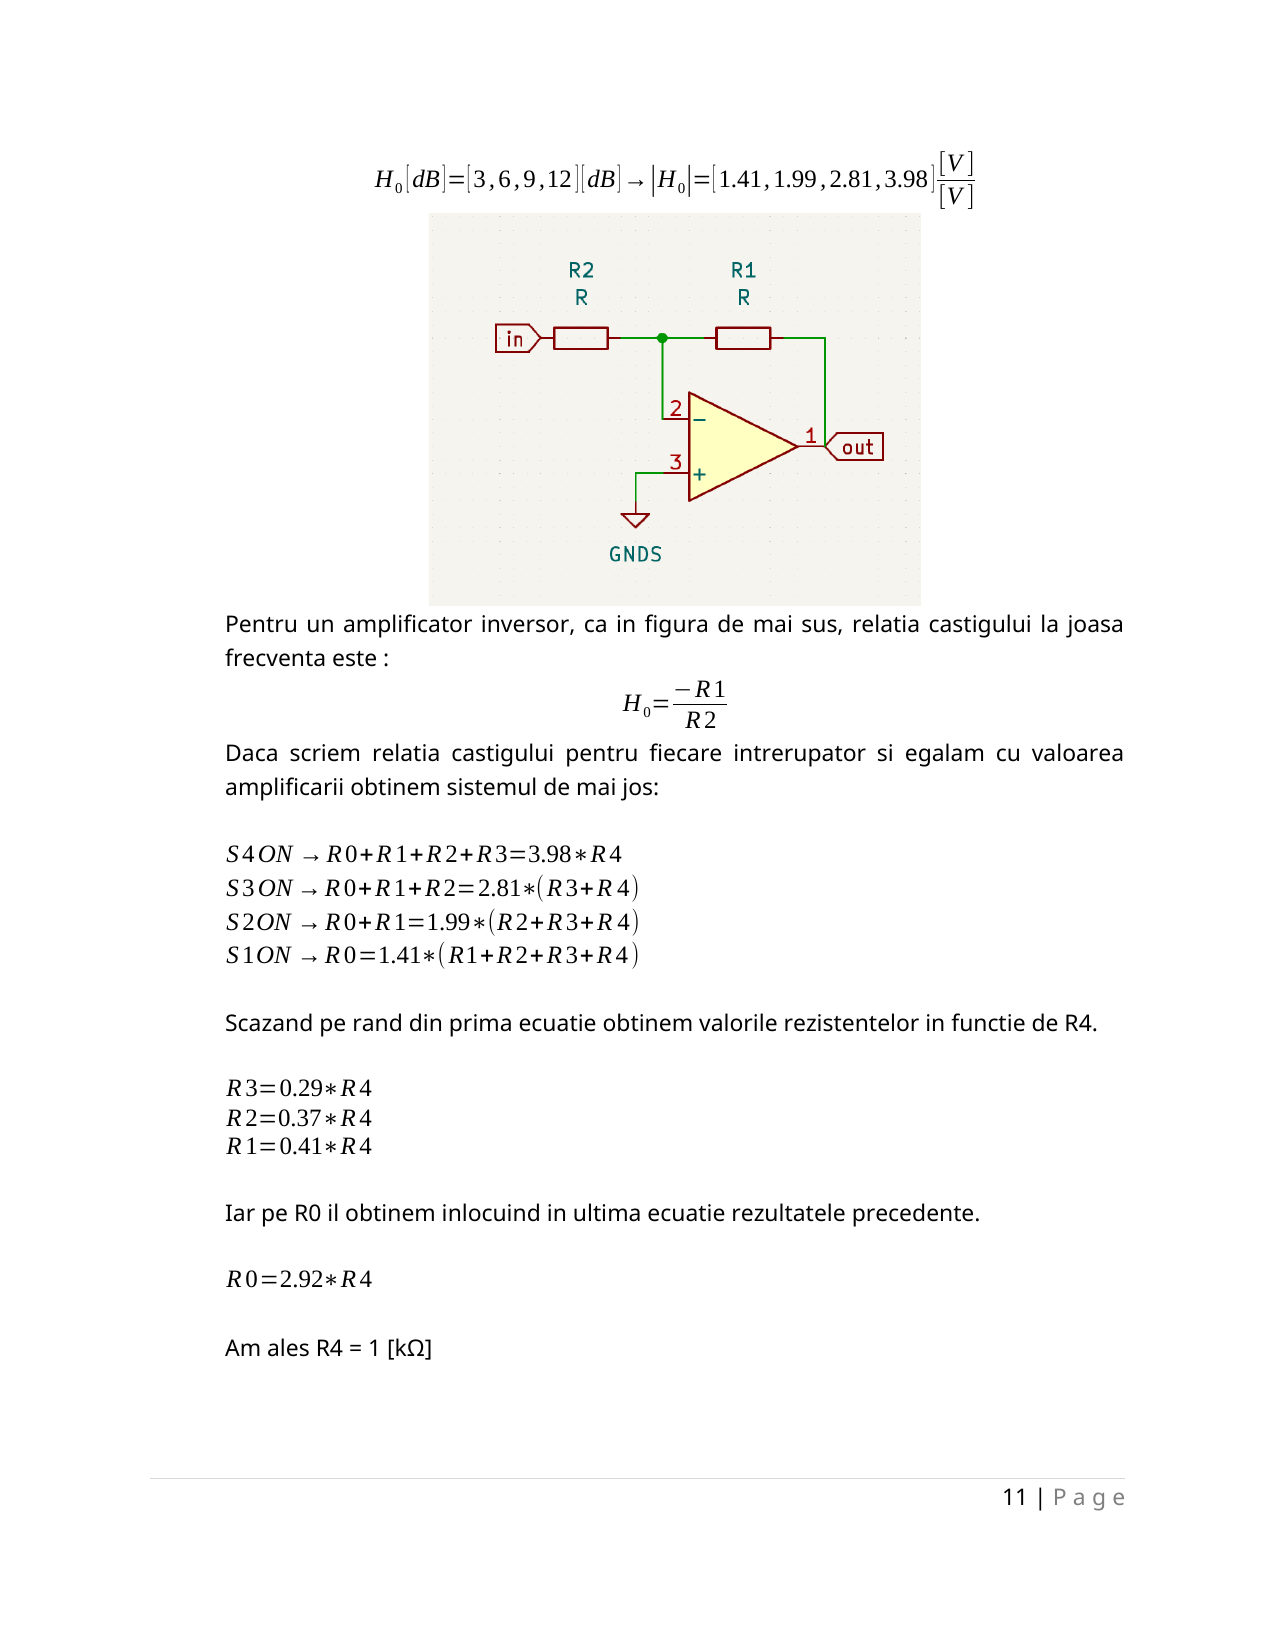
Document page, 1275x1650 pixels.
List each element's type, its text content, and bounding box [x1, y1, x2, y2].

picture [428, 213, 922, 606]
list Pentru un amplificator inversor, ca in figura de mai sus, relatia castigului la joasa frecventa este : [225, 608, 1125, 673]
list Daca scriem relatia castigului pentru fiecare intrerupator si egalam cu valoarea amplificarii obtinem sistemul de mai jos: [225, 737, 1125, 802]
list Scazand pe rand din prima ecuatie obtinem valorile rezistentelor in functie de R4. [225, 1007, 1125, 1038]
list Am ales R4 = 1 [kΩ] [225, 1331, 1125, 1363]
list Iar pe R0 il obtinem inlocuind in ultima ecuatie rezultatele precedente. [225, 1196, 1125, 1228]
